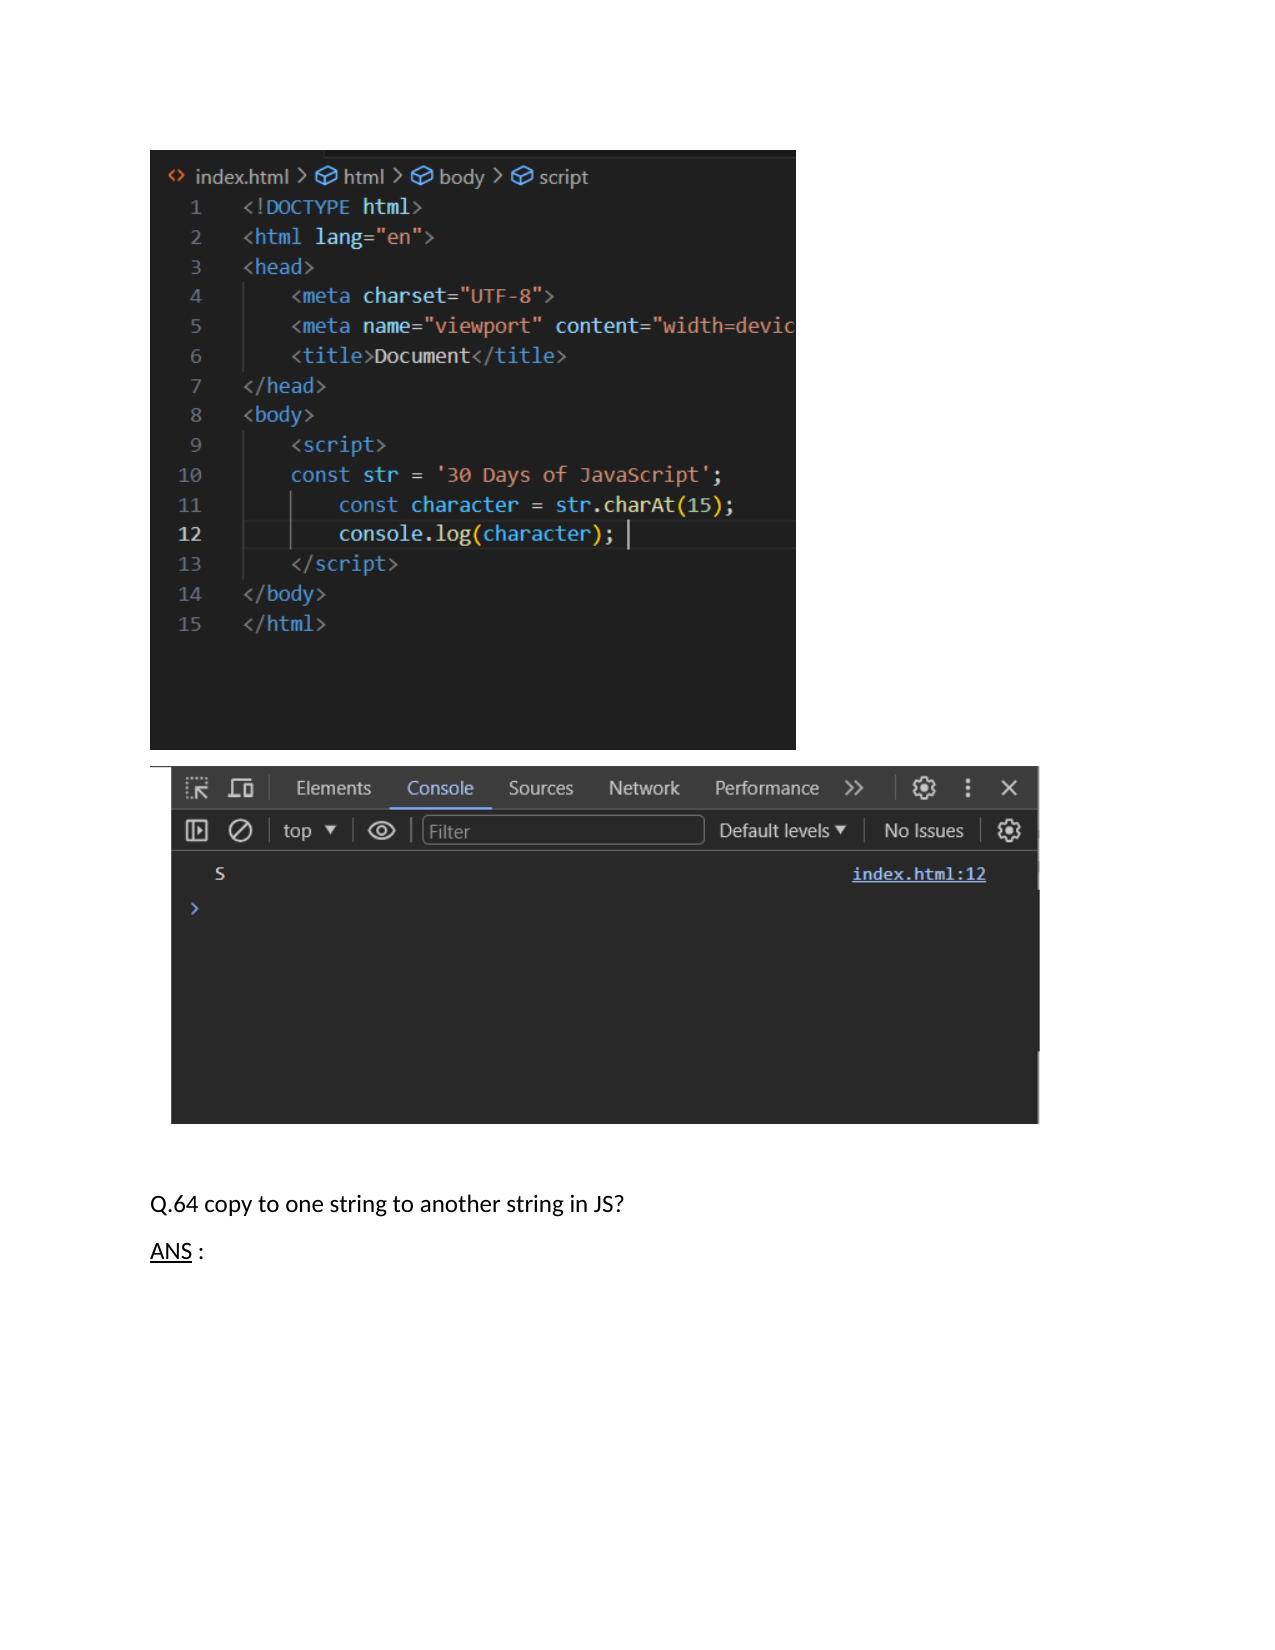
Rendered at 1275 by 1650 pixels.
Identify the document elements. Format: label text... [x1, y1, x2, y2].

text ANS : [150, 1235, 1125, 1266]
picture [150, 150, 796, 750]
text Q.64 copy to one string to another string in JS? [150, 1188, 1125, 1218]
picture [150, 766, 1040, 1124]
